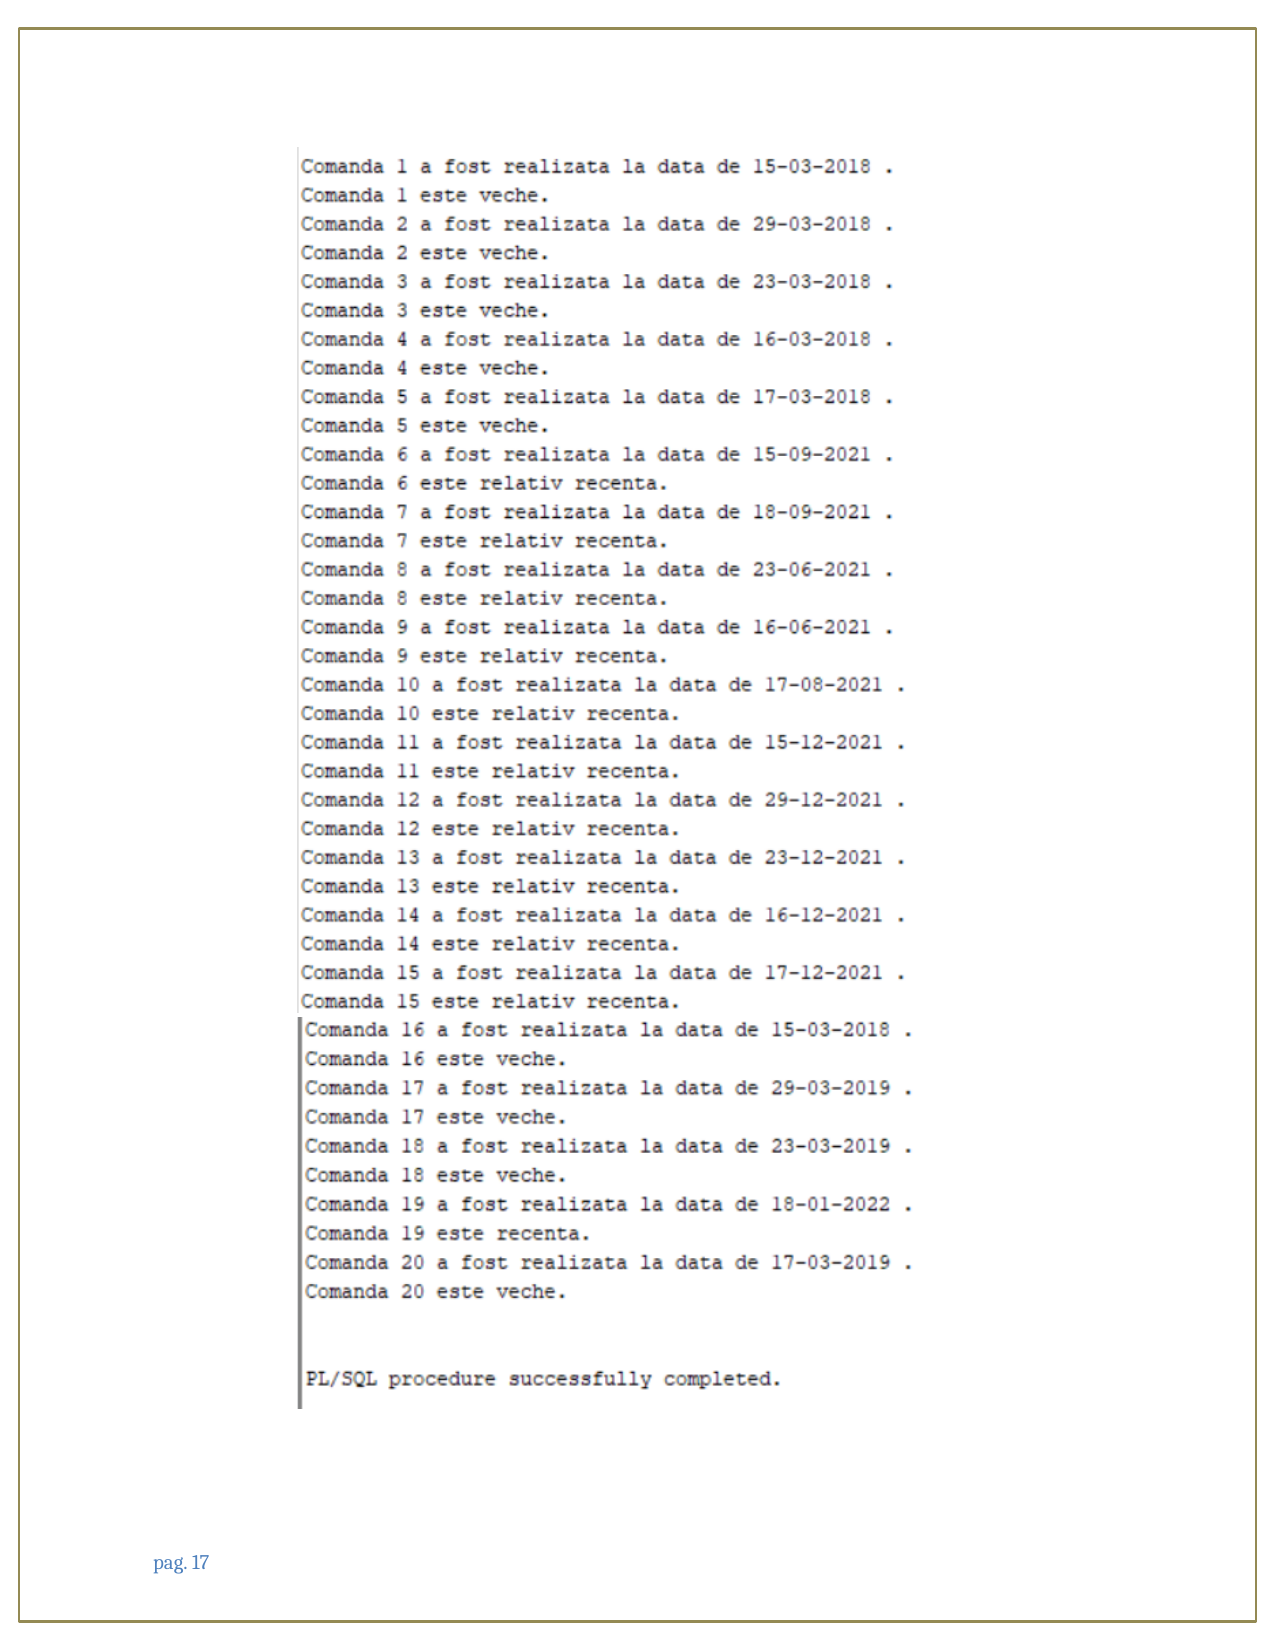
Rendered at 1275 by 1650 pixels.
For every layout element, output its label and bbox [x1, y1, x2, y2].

picture [297, 1017, 922, 1409]
picture [297, 147, 916, 1013]
